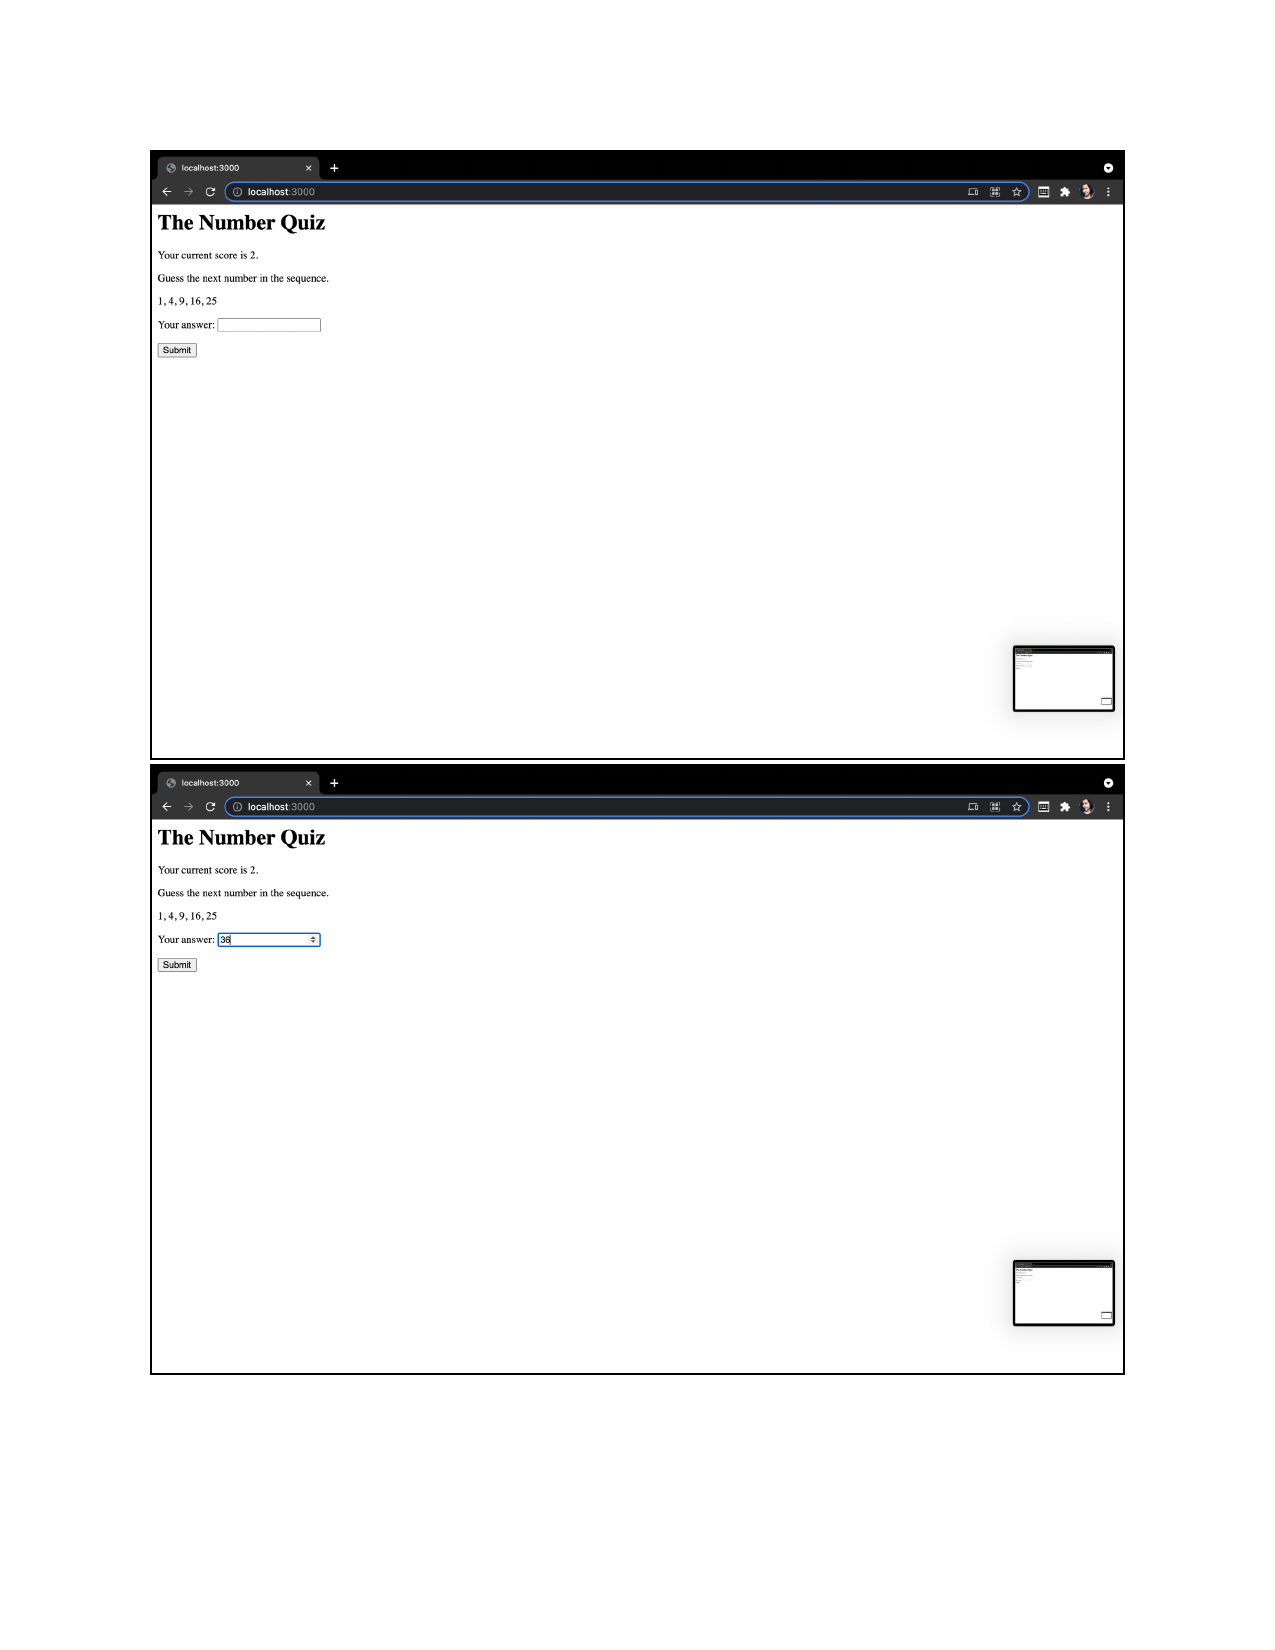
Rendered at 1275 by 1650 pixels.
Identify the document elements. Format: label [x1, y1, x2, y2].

picture [152, 152, 1123, 758]
picture [152, 766, 1123, 1373]
